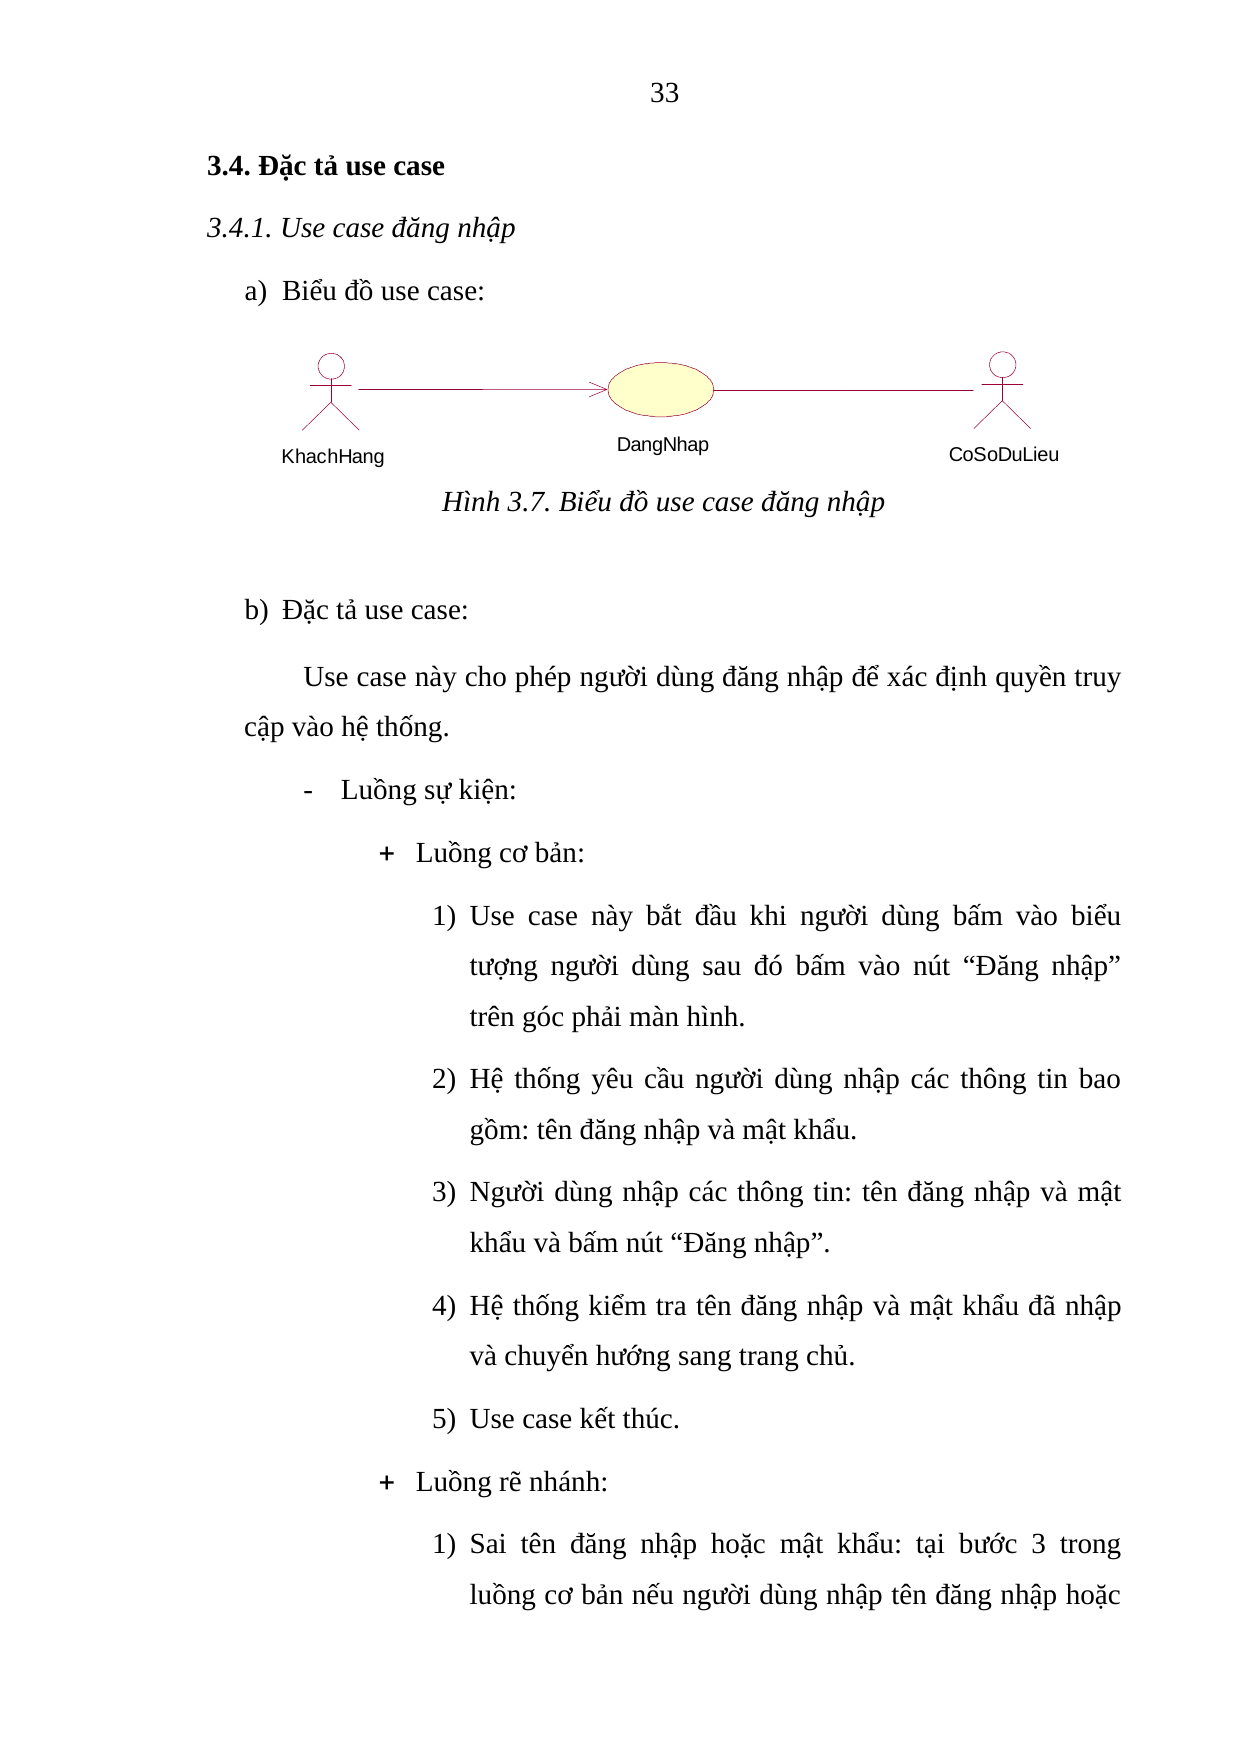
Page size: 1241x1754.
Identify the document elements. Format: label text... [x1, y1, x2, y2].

text Người dùng nhập các thông tin: tên đăng nhập và mật khẩu và bấm nút “Đăng nhập”. [432, 1174, 1122, 1258]
subtitle Use case đăng nhập [207, 211, 1122, 244]
text Use case kết thúc. [432, 1401, 1122, 1434]
list Biểu đồ use case: [244, 273, 1122, 307]
text Use case này bắt đầu khi người dùng bấm vào biểu tượng người dùng sau đó bấm vào nút “Đăng nhập” trên góc phải màn hình. [432, 898, 1122, 1032]
list Luồng cơ bản: [378, 835, 1122, 869]
subtitle Đặc tả use case [207, 148, 1122, 181]
text Hệ thống yêu cầu người dùng nhập các thông tin bao gồm: tên đăng nhập và mật khẩu. [432, 1061, 1122, 1145]
list Luồng rẽ nhánh: [378, 1464, 1122, 1497]
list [432, 1527, 1122, 1610]
text Hệ thống kiểm tra tên đăng nhập và mật khẩu đã nhập và chuyển hướng sang trang chủ. [432, 1288, 1122, 1372]
list Đặc tả use case: [244, 592, 1122, 626]
list Luồng sự kiện: [303, 772, 1122, 806]
text Use case này cho phép người dùng đăng nhập để xác định quyền truy cập vào hệ thống. [244, 659, 1122, 743]
